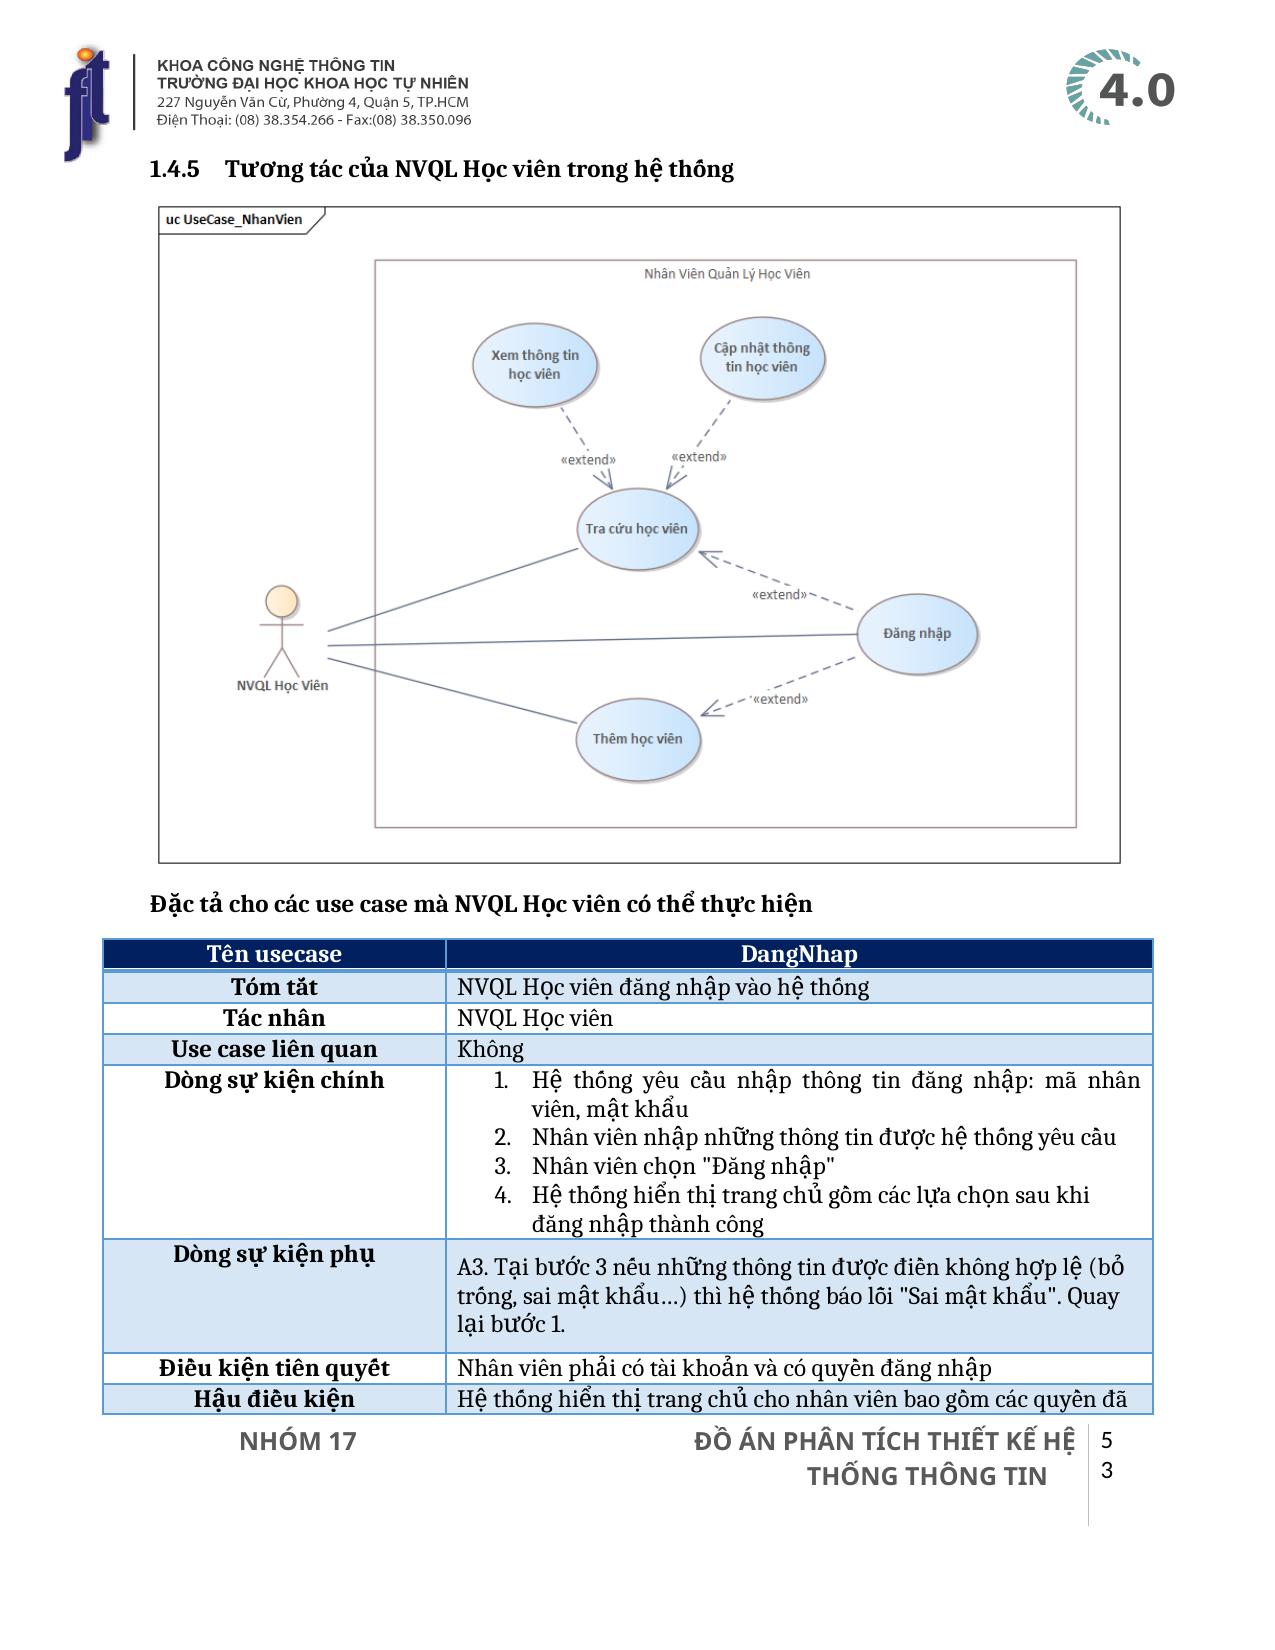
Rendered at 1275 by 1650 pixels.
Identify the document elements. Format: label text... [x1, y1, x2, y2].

table_header Tên usecase [104, 940, 445, 968]
table_cell Điều kiện tiên quyết [104, 1354, 445, 1382]
table_cell Tác nhân [104, 1004, 445, 1033]
table_cell NVQL Học viên đăng nhập vào hệ thống [447, 973, 1152, 1002]
picture [1059, 42, 1182, 128]
table_cell NVQL Học viên [447, 1004, 1152, 1033]
table_cell Dòng sự kiện phụ [104, 1240, 445, 1352]
text Đặc tả cho các use case mà NVQL Học viên có thể thực hiện [150, 890, 1125, 919]
picture [150, 198, 1128, 871]
table_cell Hậu điều kiện [104, 1385, 445, 1413]
table_cell Hệ thống yêu cầu nhập thông tin đăng nhập: mã nhân viên, mật khẩu Nhân viên nhập những thông tin được hệ thống yêu cầu Nhân viên chọn "Đăng nhập" Hệ thống hiển thị trang chủ gồm các lựa chọn sau khi đăng nhập thành công [447, 1066, 1152, 1238]
table_cell Use case liên quan [104, 1035, 445, 1064]
subtitle Tương tác của NVQL Học viên trong hệ thống [150, 155, 1125, 184]
table_cell Không [447, 1035, 1152, 1064]
table_cell Dòng sự kiện chính [104, 1066, 445, 1238]
table_cell Tóm tắt [104, 973, 445, 1002]
table_header DangNhap [447, 940, 1152, 968]
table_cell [447, 1385, 1152, 1413]
picture [41, 38, 504, 184]
table_cell Nhân viên phải có tài khoản và có quyền đăng nhập [447, 1354, 1152, 1382]
table_cell A3. Tại bước 3 nếu những thông tin được điền không hợp lệ (bỏ trống, sai mật khẩu…) thì hệ thống báo lỗi "Sai mật khẩu". Quay lại bước 1. [447, 1240, 1152, 1352]
